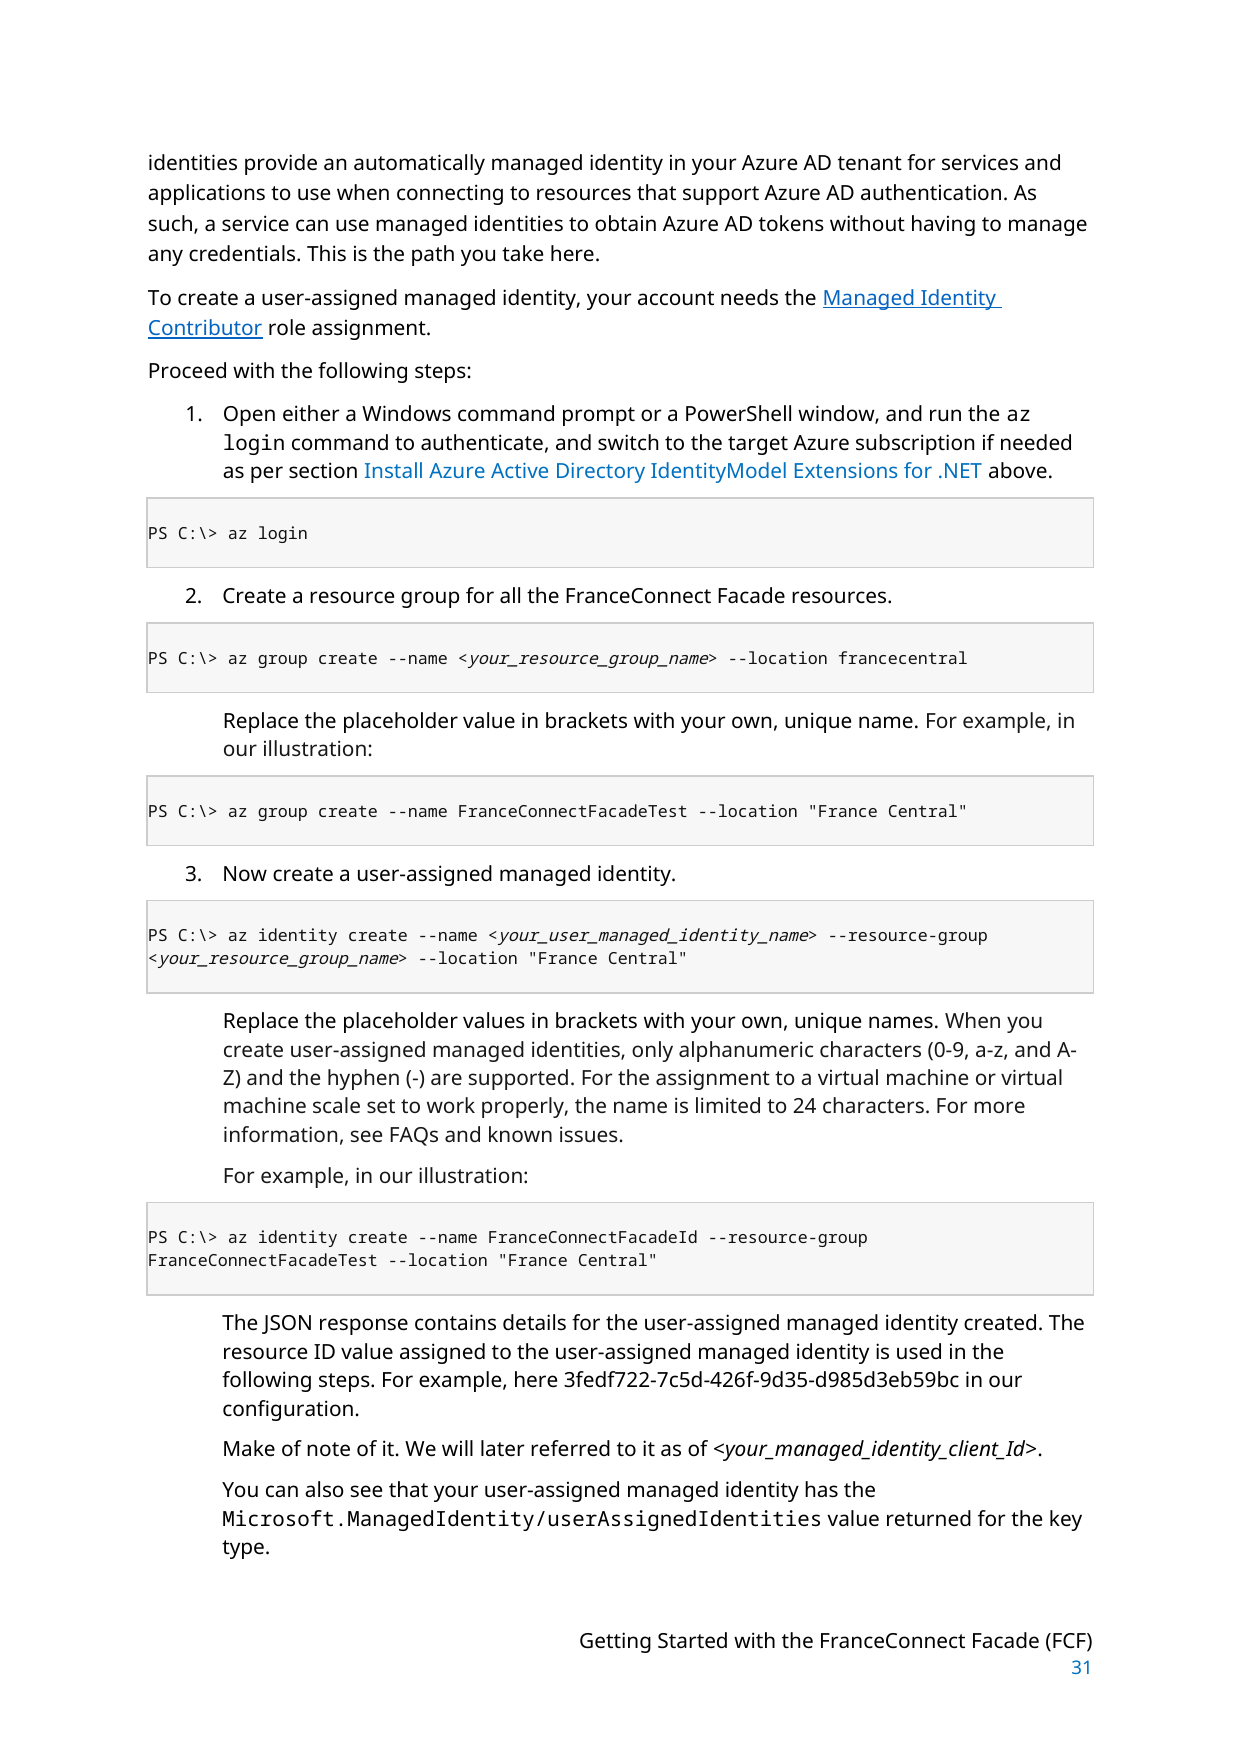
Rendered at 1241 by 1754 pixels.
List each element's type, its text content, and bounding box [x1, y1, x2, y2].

text PS C:\> az login [148, 522, 1093, 543]
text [148, 148, 1093, 268]
text Proceed with the following steps: [148, 356, 1093, 385]
list Replace the placeholder values in brackets with your own, unique names. When you create user-assigned managed identities, only alphanumeric characters (0-9, a-z, and A-Z) and the hyphen (-) are supported. For the assignment to a virtual machine or virtual machine scale set to work properly, the name is limited to 24 characters. For more information, see FAQs and known issues. [223, 1006, 1093, 1148]
text PS C:\> az group create --name <your_resource_group_name> --location francecentral [148, 646, 1093, 667]
list Now create a user-assigned managed identity. [185, 859, 1093, 887]
list Create a resource group for all the FranceConnect Facade resources. [185, 581, 1093, 609]
text PS C:\> az group create --name FranceConnectFacadeTest --location "France Central" [148, 799, 1093, 821]
list The JSON response contains details for the user-assigned managed identity created. The resource ID value assigned to the user-assigned managed identity is used in the following steps. For example, here 3fedf722-7c5d-426f-9d35-d985d3eb59bc in our configuration. [222, 1308, 1093, 1422]
list You can also see that your user-assigned managed identity has the Microsoft.ManagedIdentity/userAssignedIdentities value returned for the key type. [222, 1476, 1093, 1561]
list For example, in our illustration: [223, 1161, 1093, 1189]
text PS C:\> az identity create --name <your_user_managed_identity_name> --resource-group <your_resource_group_name> --location "France Central" [148, 924, 1093, 968]
text To create a user-assigned managed identity, your account needs the Managed Identity Contributor role assignment. [148, 283, 1093, 342]
text PS C:\> az identity create --name FranceConnectFacadeId --resource-group FranceConnectFacadeTest --location "France Central" [148, 1226, 1093, 1270]
list Replace the placeholder value in brackets with your own, unique name. For example, in our illustration: [223, 706, 1093, 763]
list Open either a Windows command prompt or a PowerShell window, and run the az login command to authenticate, and switch to the target Azure subscription if needed as per section Install Azure CLI above. [185, 399, 1093, 485]
list Make of note of it. We will later referred to it as of <your_managed_identity_client_Id>. [222, 1434, 1093, 1463]
